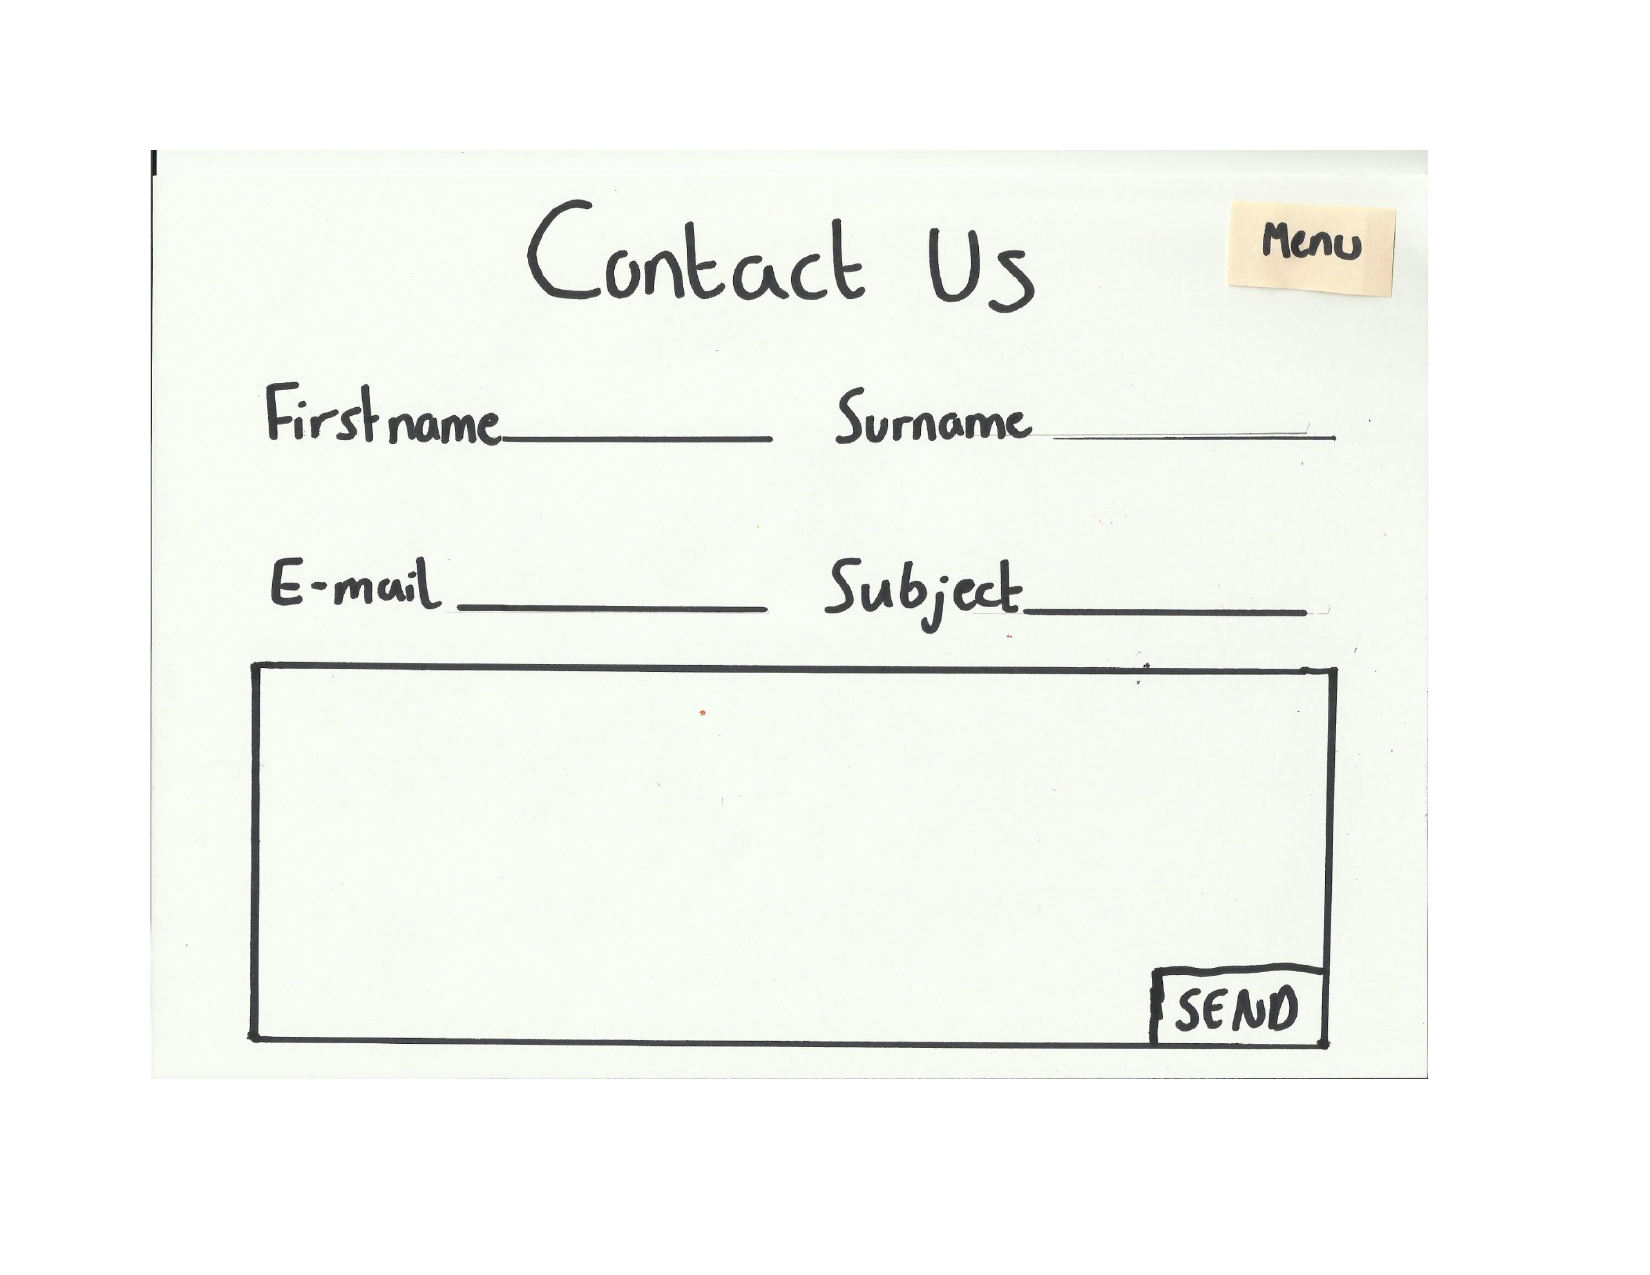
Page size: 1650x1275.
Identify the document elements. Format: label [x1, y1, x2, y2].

picture [152, 151, 1427, 1078]
